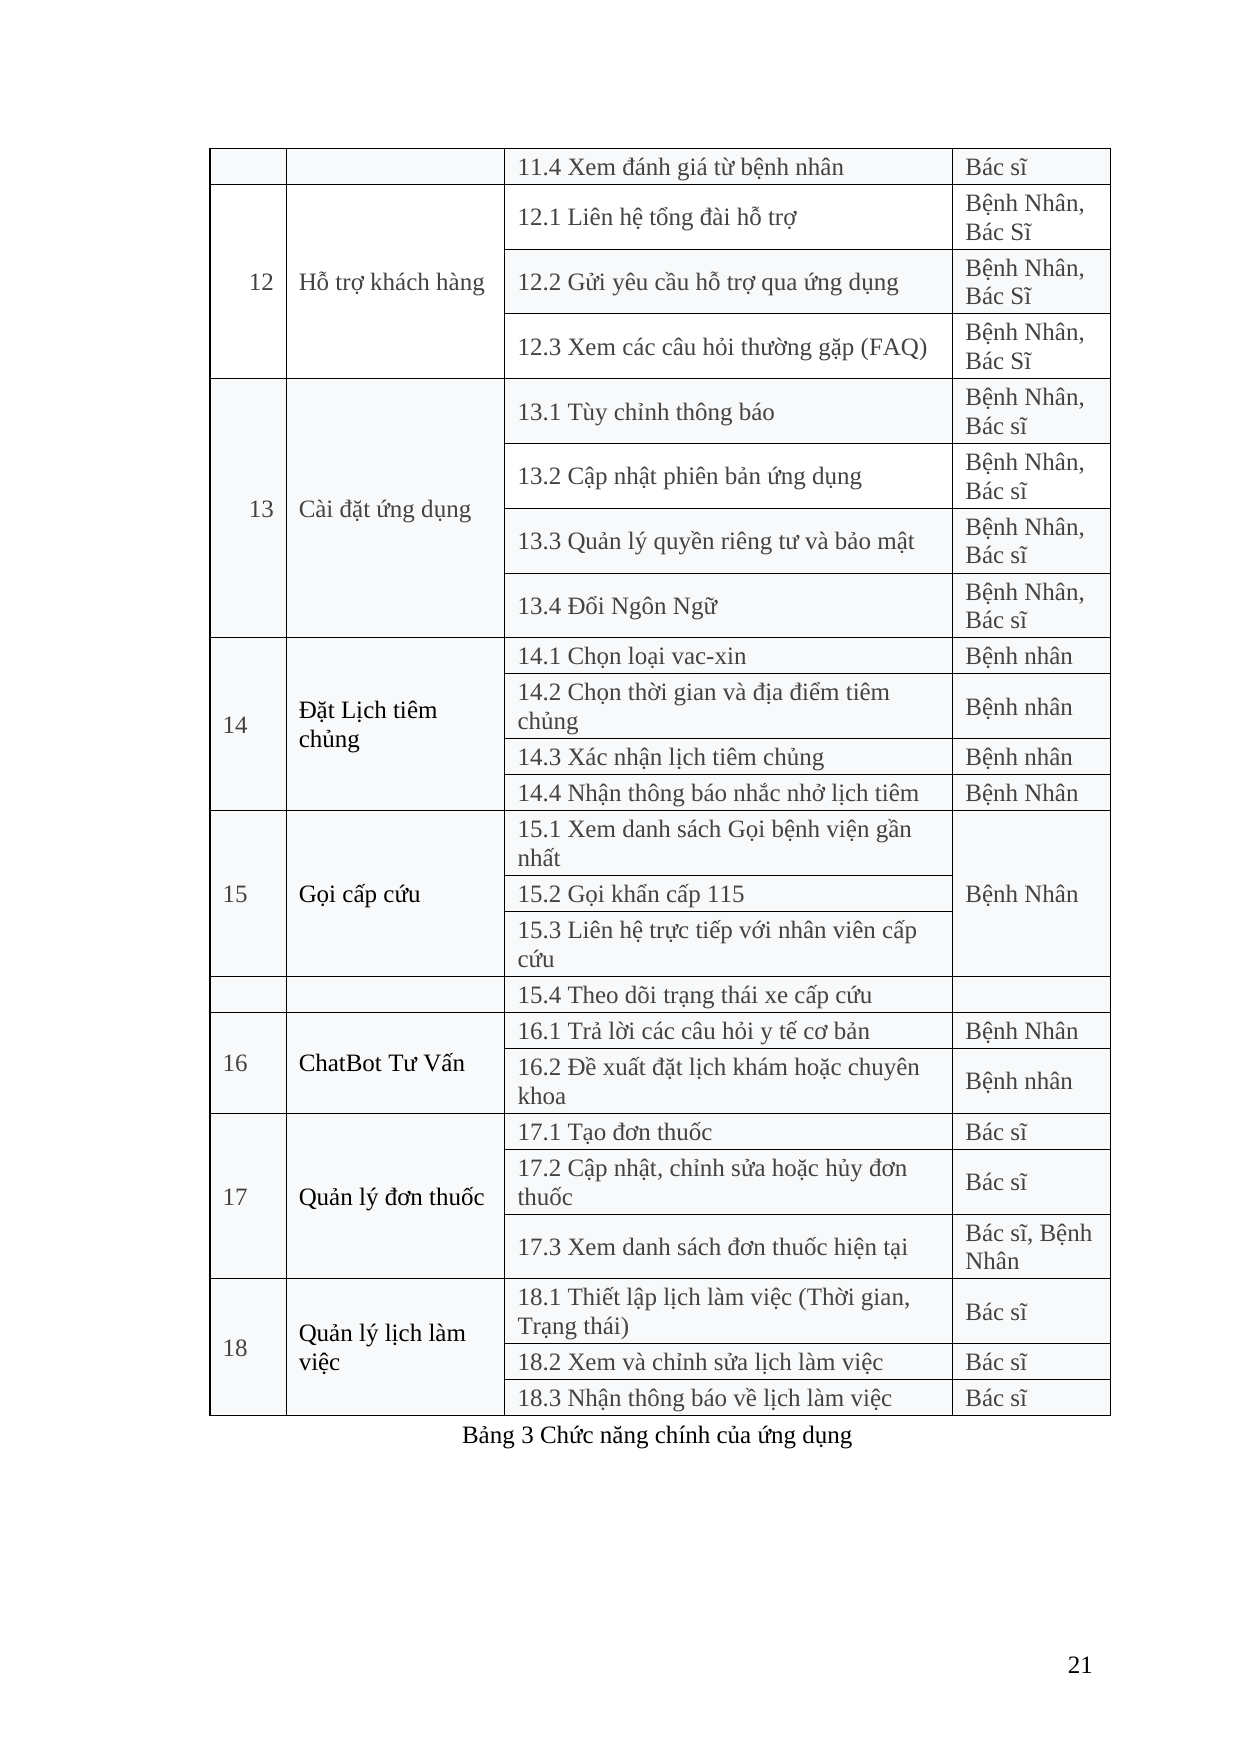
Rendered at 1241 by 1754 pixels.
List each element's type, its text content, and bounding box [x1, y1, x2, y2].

table_cell ChatBot Tư Vấn [287, 1013, 504, 1113]
table_cell Quản lý đơn thuốc [287, 1114, 504, 1278]
table_cell Gọi cấp cứu [287, 811, 504, 976]
table_cell Bệnh Nhân, Bác Sĩ [953, 185, 1110, 248]
table_cell 17.1 Tạo đơn thuốc [505, 1114, 952, 1149]
table_cell Bác sĩ [953, 1150, 1110, 1213]
table_cell 16.1 Trả lời các câu hỏi y tế cơ bản [505, 1013, 952, 1048]
table_cell 18.3 Nhận thông báo về lịch làm việc [505, 1380, 952, 1415]
table_cell Bác sĩ [953, 1279, 1110, 1343]
table_cell 17.3 Xem danh sách đơn thuốc hiện tại [505, 1215, 952, 1278]
table_cell Bệnh nhân [953, 739, 1110, 774]
table_cell [953, 977, 1110, 1012]
table_cell 18.2 Xem và chỉnh sửa lịch làm việc [505, 1344, 952, 1379]
table_cell Bệnh nhân [953, 674, 1110, 738]
table_cell Bác sĩ [953, 1344, 1110, 1379]
table_cell 13 [211, 379, 286, 637]
table_cell Bác sĩ [953, 149, 1110, 184]
table_cell 13.1 Tùy chỉnh thông báo [505, 379, 952, 443]
table_cell Bệnh Nhân, Bác Sĩ [953, 250, 1110, 313]
table_cell 12.3 Xem các câu hỏi thường gặp (FAQ) [505, 314, 952, 378]
table_cell 16.2 Đề xuất đặt lịch khám hoặc chuyên khoa [505, 1049, 952, 1113]
table_cell Bác sĩ [953, 1114, 1110, 1149]
table_cell 11.4 Xem đánh giá từ bệnh nhân [505, 149, 952, 184]
table_cell 15 [211, 811, 286, 976]
table_cell 14.4 Nhận thông báo nhắc nhở lịch tiêm [505, 775, 952, 810]
table_cell 14.3 Xác nhận lịch tiêm chủng [505, 739, 952, 774]
table_cell [211, 977, 286, 1012]
table_cell Hỗ trợ khách hàng [287, 185, 504, 378]
table_cell 12 [211, 185, 286, 378]
table_cell 15.1 Xem danh sách Gọi bệnh viện gần nhất [505, 811, 952, 875]
table_cell 15.4 Theo dõi trạng thái xe cấp cứu [505, 977, 952, 1012]
table_cell Bác sĩ [953, 1380, 1110, 1415]
table_cell 14.1 Chọn loại vac-xin [505, 638, 952, 673]
table_cell 14.2 Chọn thời gian và địa điểm tiêm chủng [505, 674, 952, 738]
table_cell Bệnh Nhân [953, 775, 1110, 810]
table_cell Bệnh Nhân, Bác Sĩ [953, 314, 1110, 378]
table_cell 13.2 Cập nhật phiên bản ứng dụng [505, 444, 952, 508]
table_cell 13.4 Đổi Ngôn Ngữ [505, 574, 952, 637]
table_cell 17.2 Cập nhật, chỉnh sửa hoặc hủy đơn thuốc [505, 1150, 952, 1213]
table_cell 15.2 Gọi khẩn cấp 115 [505, 876, 952, 911]
table_cell 18 [211, 1279, 286, 1415]
table_cell 18.1 Thiết lập lịch làm việc (Thời gian, Trạng thái) [505, 1279, 952, 1343]
table_cell Bệnh nhân [953, 638, 1110, 673]
table_cell [287, 977, 504, 1012]
table_cell 16 [211, 1013, 286, 1113]
table_cell 12.2 Gửi yêu cầu hỗ trợ qua ứng dụng [505, 250, 952, 313]
table_cell Bệnh Nhân, Bác sĩ [953, 509, 1110, 572]
table_cell 12.1 Liên hệ tổng đài hỗ trợ [505, 185, 952, 248]
table_cell Bác sĩ, Bệnh Nhân [953, 1215, 1110, 1278]
table_cell Bệnh Nhân, Bác sĩ [953, 444, 1110, 508]
table_cell 15.3 Liên hệ trực tiếp với nhân viên cấp cứu [505, 912, 952, 976]
table_cell Bệnh Nhân [953, 1013, 1110, 1048]
table_cell Bệnh Nhân, Bác sĩ [953, 574, 1110, 637]
table_cell Bệnh nhân [953, 1049, 1110, 1113]
table_cell Đặt Lịch tiêm chủng [287, 638, 504, 810]
table_cell Cài đặt ứng dụng [287, 379, 504, 637]
table_cell Bệnh Nhân [953, 811, 1110, 976]
table_cell Bệnh Nhân, Bác sĩ [953, 379, 1110, 443]
table_cell 17 [211, 1114, 286, 1278]
table_cell 13.3 Quản lý quyền riêng tư và bảo mật [505, 509, 952, 572]
table_cell Quản lý lịch làm việc [287, 1279, 504, 1415]
text Bảng 3 Chức năng chính của ứng dụng [221, 1420, 1092, 1449]
table_cell 14 [211, 638, 286, 810]
